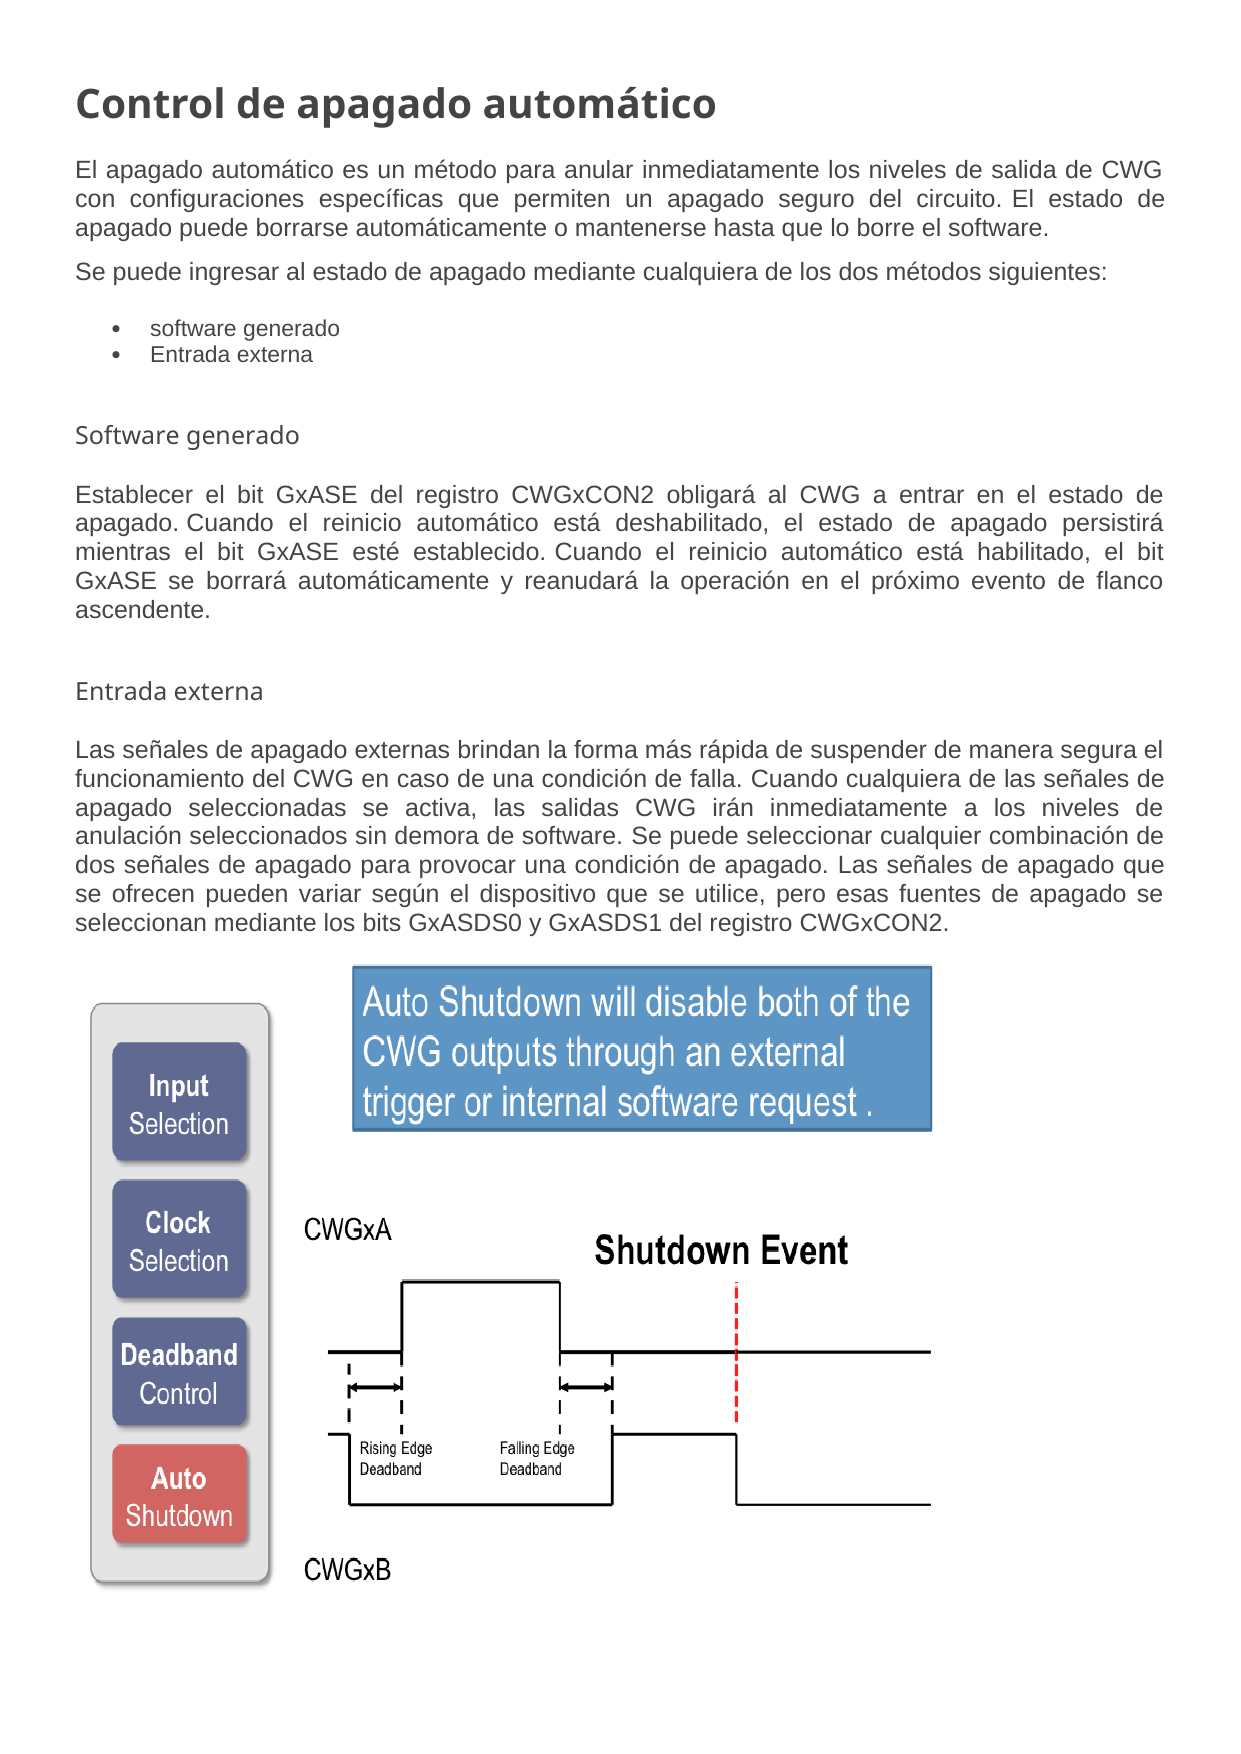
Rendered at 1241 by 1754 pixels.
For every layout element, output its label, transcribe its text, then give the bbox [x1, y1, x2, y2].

text Establecer el bit GxASE del registro CWGxCON2 obligará al CWG a entrar en el estado de apagado. Cuando el reinicio automático está deshabilitado, el estado de apagado persistirá mientras el bit GxASE esté establecido. Cuando el reinicio automático está habilitado, el bit GxASE se borrará automáticamente y reanudará la operación en el próximo evento de flanco ascendente. [75, 479, 1165, 623]
subtitle Entrada externa [75, 673, 1165, 707]
text Las señales de apagado externas brindan la forma más rápida de suspender de manera segura el funcionamiento del CWG en caso de una condición de falla. Cuando cualquiera de las señales de apagado seleccionadas se activa, las salidas CWG irán inmediatamente a los niveles de anulación seleccionados sin demora de software. Se puede seleccionar cualquier combinación de dos señales de apagado para provocar una condición de apagado. Las señales de apagado que se ofrecen pueden variar según el dispositivo que se utilice, pero esas fuentes de apagado se seleccionan mediante los bits GxASDS0 y GxASDS1 del registro CWGxCON2. [75, 735, 1165, 936]
text El apagado automático es un método para anular inmediatamente los niveles de salida de CWG con configuraciones específicas que permiten un apagado seguro del circuito. El estado de apagado puede borrarse automáticamente o mantenerse hasta que lo borre el software. [75, 155, 1165, 242]
list Entrada externa [112, 341, 1165, 368]
subtitle Software generado [75, 418, 1165, 452]
subtitle Control de apagado automático [75, 75, 1165, 130]
list software generado [112, 315, 1165, 341]
picture [75, 952, 961, 1617]
text Se puede ingresar al estado de apagado mediante cualquiera de los dos métodos siguientes: [75, 257, 1165, 286]
